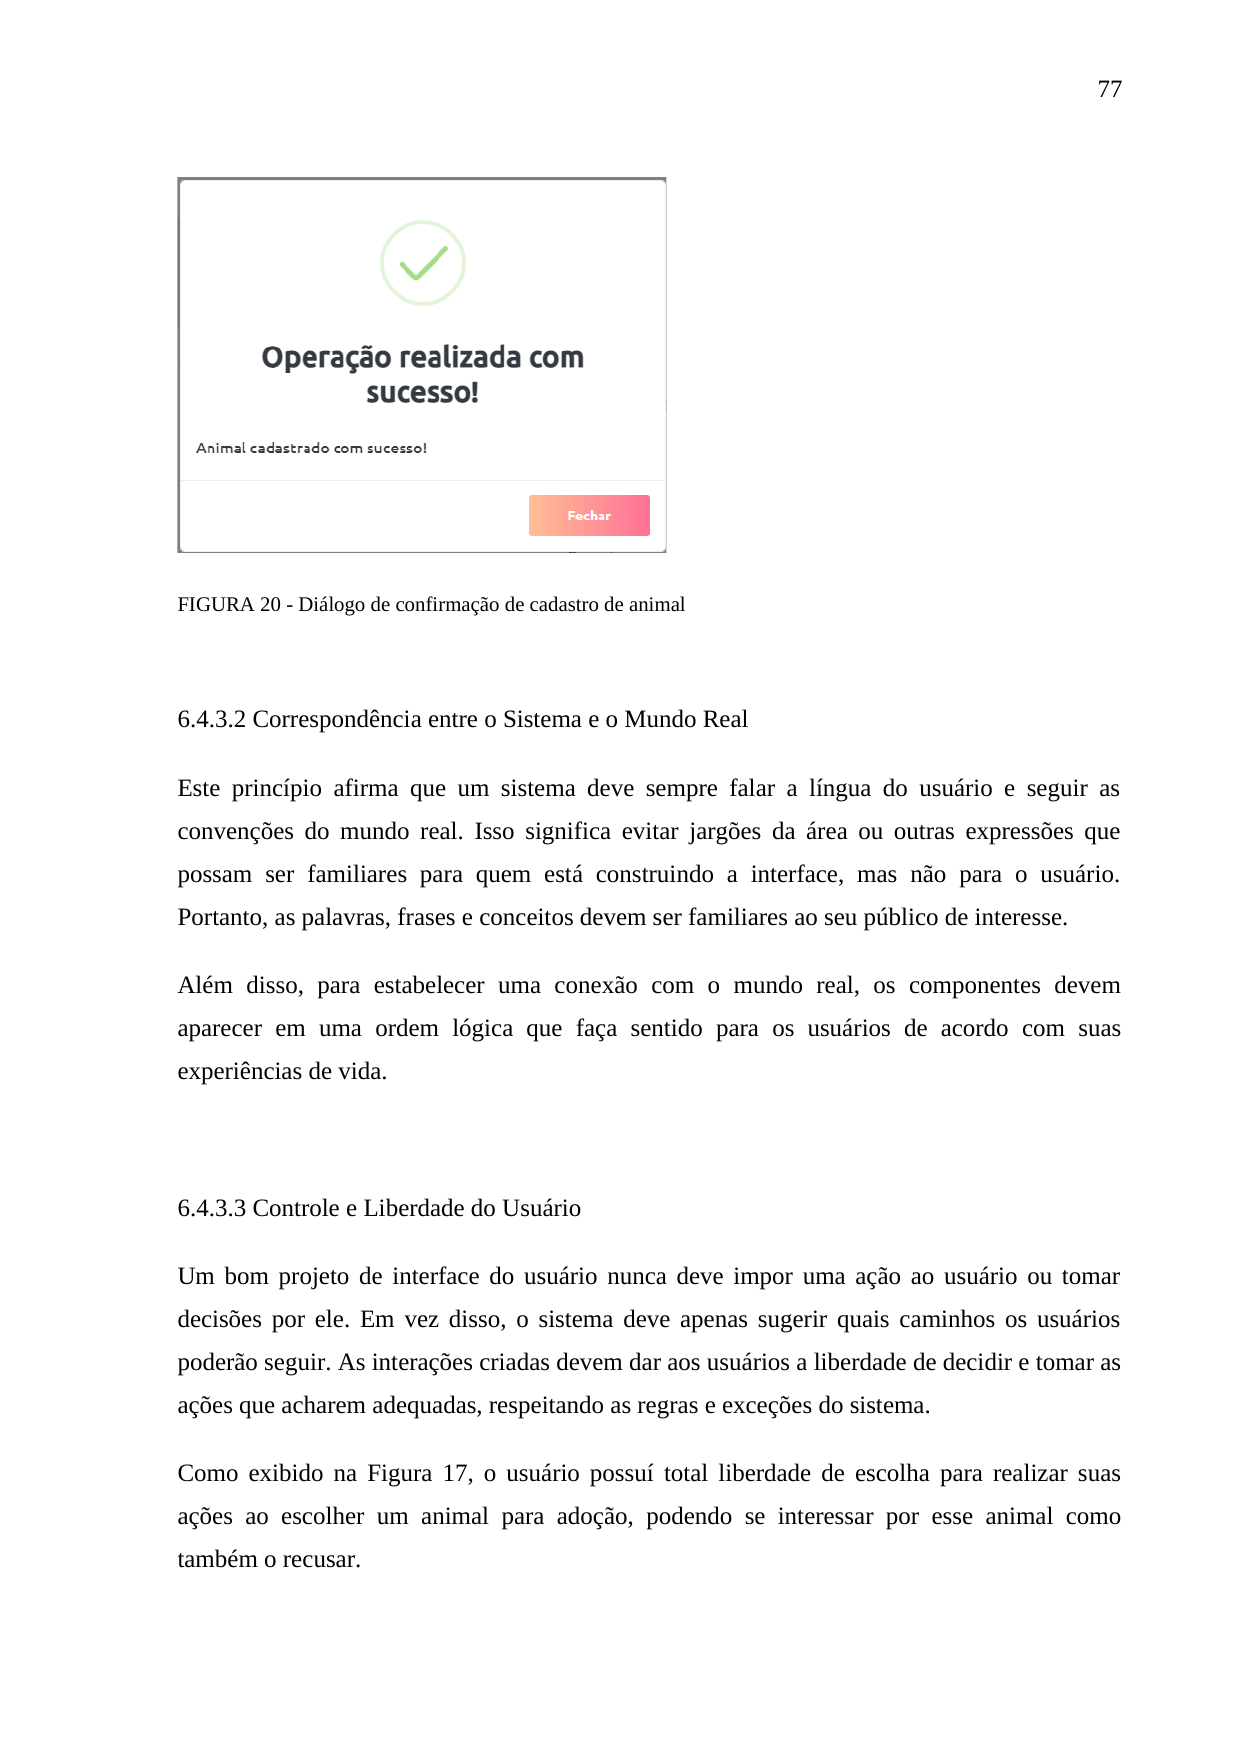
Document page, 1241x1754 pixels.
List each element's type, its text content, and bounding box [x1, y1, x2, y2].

picture [177, 177, 667, 553]
text Além disso, para estabelecer uma conexão com o mundo real, os componentes devem aparecer em uma ordem lógica que faça sentido para os usuários de acordo com suas experiências de vida. [177, 970, 1122, 1085]
text Como exibido na Figura 17, o usuário possuí total liberdade de escolha para realizar suas ações ao escolher um animal para adoção, podendo se interessar por esse animal como também o recusar. [177, 1458, 1122, 1573]
text 6.4.3.3 Controle e Liberdade do Usuário [177, 1193, 1122, 1221]
text 6.4.3.2 Correspondência entre o Sistema e o Mundo Real [177, 704, 1122, 733]
text Um bom projeto de interface do usuário nunca deve impor uma ação ao usuário ou tomar decisões por ele. Em vez disso, o sistema deve apenas sugerir quais caminhos os usuários poderão seguir. As interações criadas devem dar aos usuários a liberdade de decidir e tomar as ações que acharem adequadas, respeitando as regras e exceções do sistema. [177, 1261, 1122, 1419]
text Este princípio afirma que um sistema deve sempre falar a língua do usuário e seguir as convenções do mundo real. Isso significa evitar jargões da área ou outras expressões que possam ser familiares para quem está construindo a interface, mas não para o usuário. Portanto, as palavras, frases e conceitos devem ser familiares ao seu público de interesse. [177, 773, 1122, 931]
text FIGURA 20 - Diálogo de confirmação de cadastro de animal [177, 592, 1122, 616]
